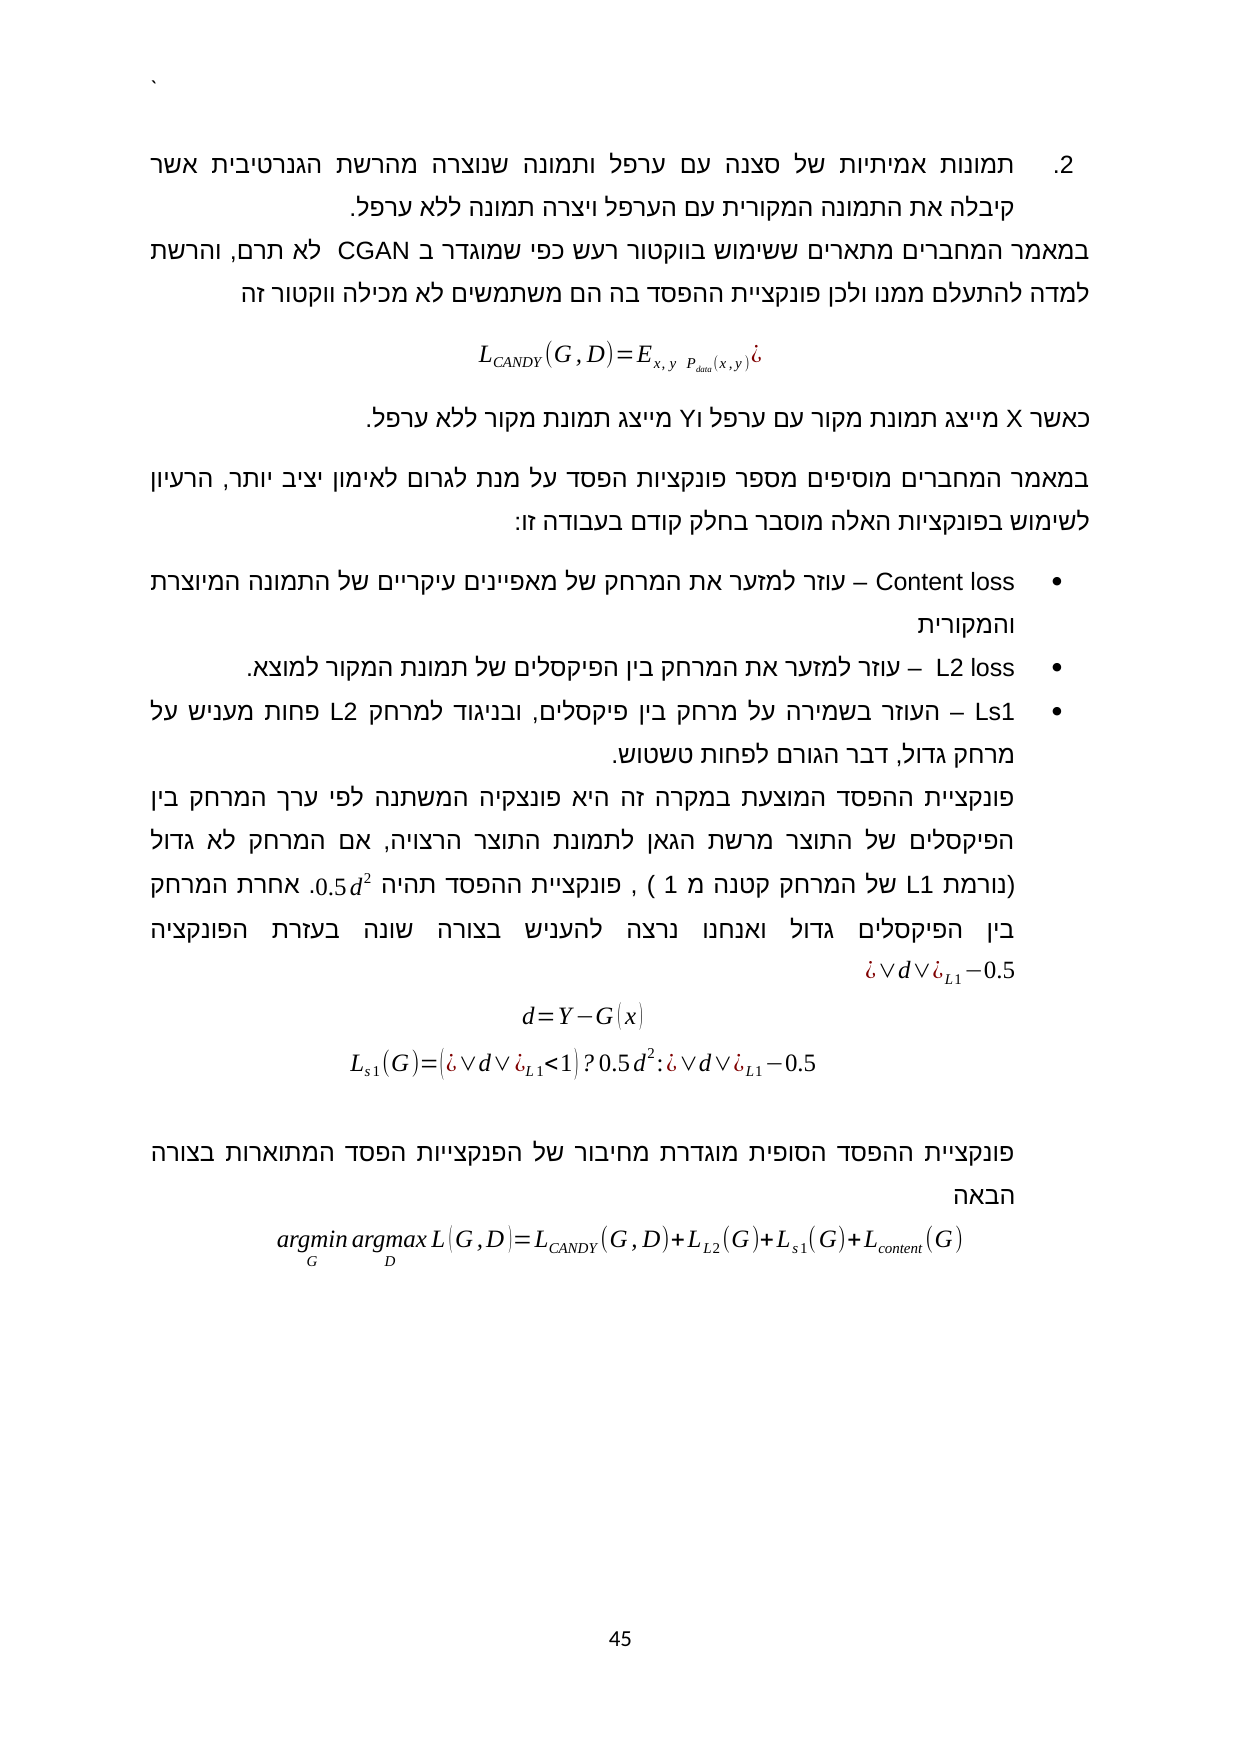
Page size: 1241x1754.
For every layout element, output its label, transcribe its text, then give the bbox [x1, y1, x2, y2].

list Ls1 – העוזר בשמירה על מרחק בין פיקסלים, ובניגוד למרחק L2 פחות מעניש על מרחק גדול, דבר הגורם לפחות טשטוש. [150, 697, 1053, 768]
text במאמר המחברים מתארים ששימוש בווקטור רעש כפי שמוגדר ב CGAN לא תרם, והרשת למדה להתעלם ממנו ולכן פונקציית ההפסד בה הם משתמשים לא מכילה ווקטור זה [150, 236, 1090, 308]
text כאשר X מייצג תמונת מקור עם ערפל וY מייצג תמונת מקור ללא ערפל. [150, 404, 1090, 433]
list פונקציית ההפסד המוצעת במקרה זה היא פונצקיה המשתנה לפי ערך המרחק בין הפיקסלים של התוצר מרשת הגאן לתמונת התוצר הרצויה, אם המרחק לא גדול (נורמת L1 של המרחק קטנה מ 1 ) , פונקציית ההפסד תהיה . אחרת המרחק בין הפיקסלים גדול ואנחנו נרצה להעניש בצורה שונה בעזרת הפונקציה [150, 783, 1015, 988]
list L2 loss – עוזר למזער את המרחק בין הפיקסלים של תמונת המקור למוצא. [150, 653, 1053, 682]
text במאמר המחברים מוסיפים מספר פונקציות הפסד על מנת לגרום לאימון יציב יותר, הרעיון לשימוש בפונקציות האלה מוסבר בחלק קודם בעבודה זו: [150, 464, 1090, 536]
list פונקציית ההפסד הסופית מוגדרת מחיבור של הפנקצייות הפסד המתוארות בצורה הבאה [150, 1138, 1015, 1209]
list Content loss – עוזר למזער את המרחק של מאפיינים עיקריים של התמונה המיוצרת והמקורית [150, 567, 1053, 639]
list תמונות אמיתיות של סצנה עם ערפל ותמונה שנוצרה מהרשת הגנרטיבית אשר קיבלה את התמונה המקורית עם הערפל ויצרה תמונה ללא ערפל. [150, 150, 1053, 222]
